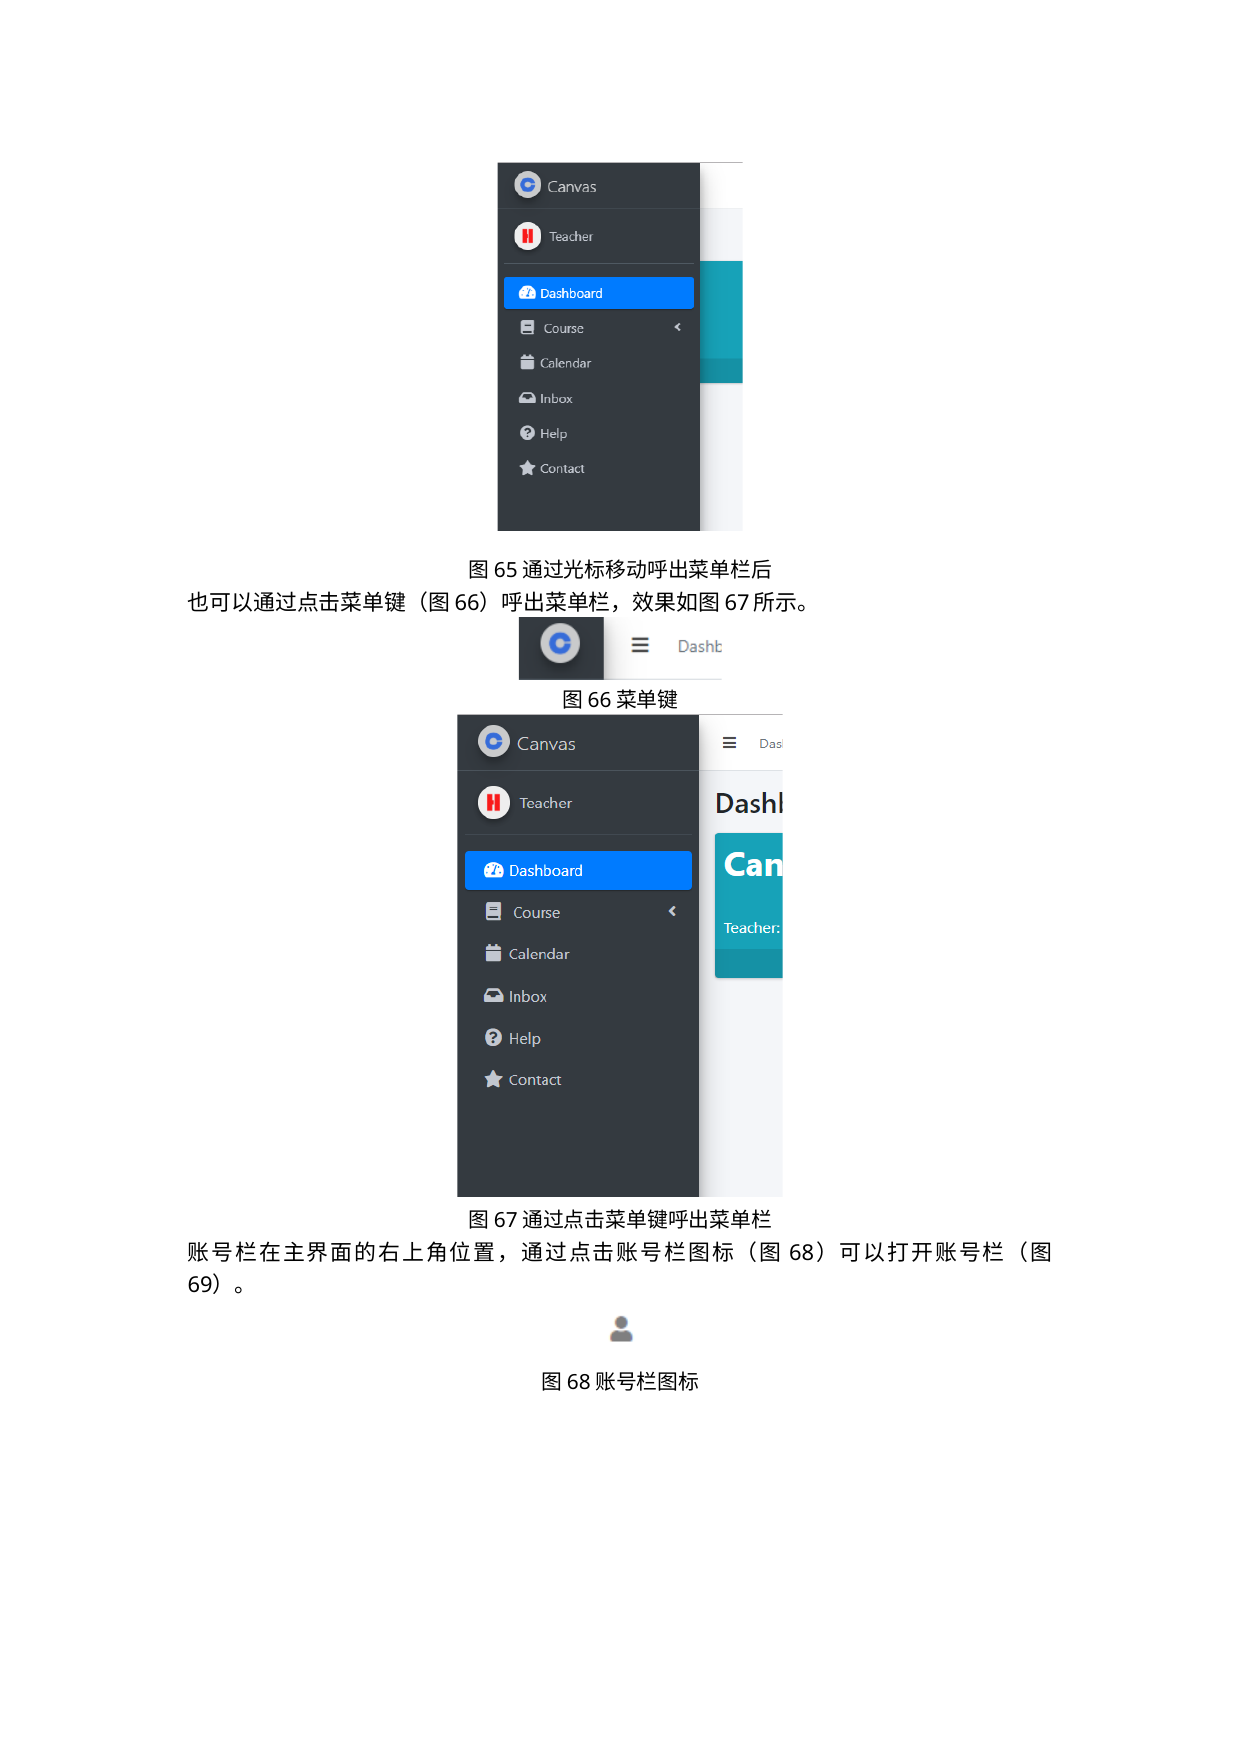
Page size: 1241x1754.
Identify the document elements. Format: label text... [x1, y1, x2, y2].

text 图 66 菜单键 [187, 682, 1053, 714]
picture [457, 714, 783, 1197]
picture [497, 162, 743, 531]
text 图 67 通过点击菜单键呼出菜单栏 [187, 1202, 1053, 1234]
picture [518, 617, 722, 680]
text 也可以通过点击菜单键（图66）呼出菜单栏，效果如图67所示。 [187, 584, 1053, 617]
text 账号栏在主界面的右上角位置，通过点击账号栏图标（图68）可以打开账号栏（图69）。 [187, 1234, 1053, 1299]
text 图 65 通过光标移动呼出菜单栏后 [187, 552, 1053, 584]
picture [571, 1299, 669, 1364]
text 图 68 账号栏图标 [187, 1364, 1053, 1397]
